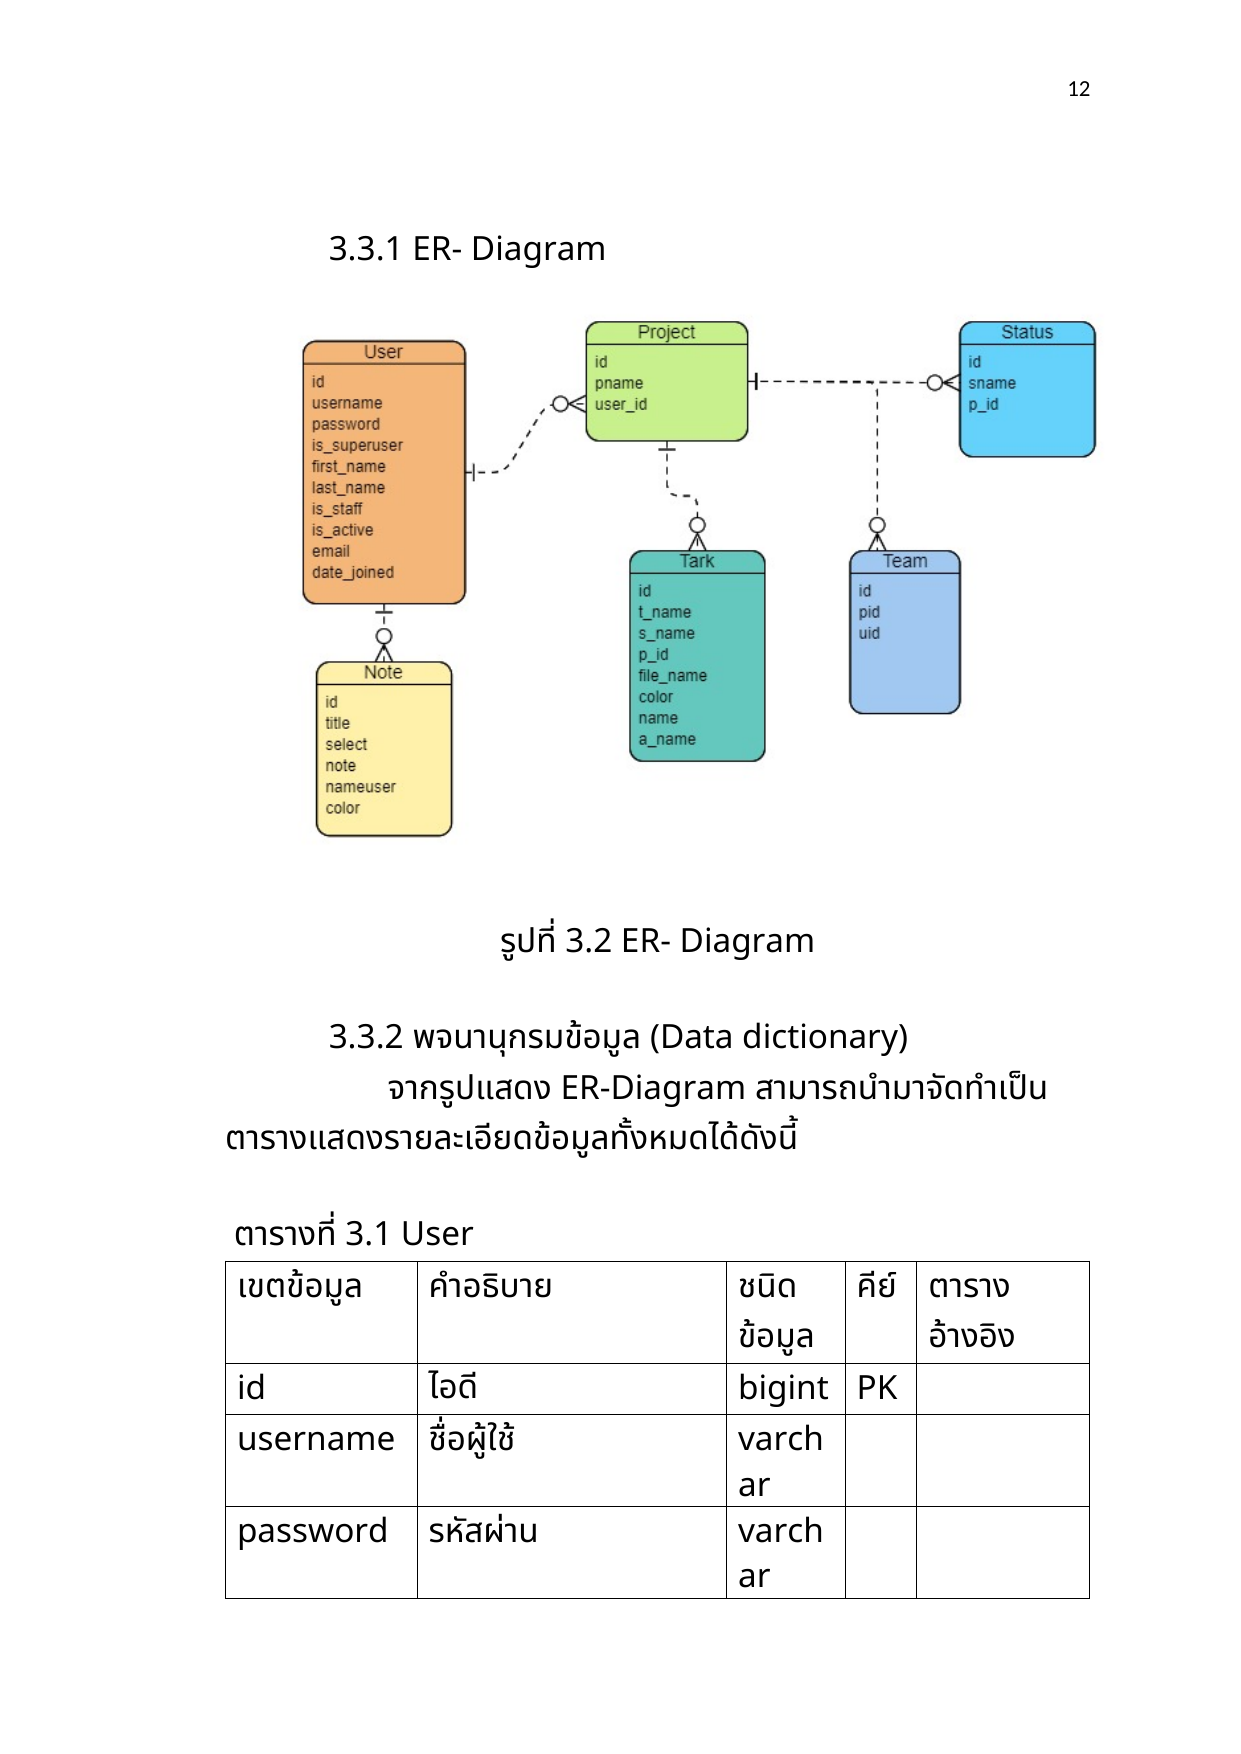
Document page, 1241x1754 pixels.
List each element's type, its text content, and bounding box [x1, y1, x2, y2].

table_cell varchar [727, 1415, 845, 1506]
text 3.3.1 ER- Diagram [225, 225, 1090, 270]
table_cell [846, 1415, 916, 1506]
table_header ตารางอ้างอิง [917, 1262, 1089, 1362]
text จากรูปแสดง ER-Diagram สามารถนำมาจัดทำเป็นตารางแสดงรายละเอียดข้อมูลทั้งหมดได้ดังนี้ [225, 1063, 1090, 1164]
table_cell PK [846, 1364, 916, 1414]
table_header คีย์ [846, 1262, 916, 1362]
text 3.3.2 พจนานุกรมข้อมูล (Data dictionary) [225, 1013, 1090, 1063]
table_header ชนิดข้อมูล [727, 1262, 845, 1362]
table_cell password [226, 1507, 417, 1598]
text ตารางที่ 3.1 User [225, 1210, 1090, 1261]
table_cell [917, 1364, 1089, 1414]
table_header คำอธิบาย [418, 1262, 726, 1362]
table_header เขตข้อมูล [226, 1262, 417, 1362]
table_cell username [226, 1415, 417, 1506]
table_cell ชื่อผู้ใช้ [418, 1415, 726, 1506]
table_cell bigint [727, 1364, 845, 1414]
table_cell ไอดี [418, 1364, 726, 1414]
table_cell [917, 1415, 1089, 1506]
table_cell รหัสผ่าน [418, 1507, 726, 1598]
text รูปที่ 3.2 ER- Diagram [225, 917, 1090, 967]
picture [131, 256, 1234, 1058]
table_cell id [226, 1364, 417, 1414]
table_cell [846, 1507, 916, 1598]
table_cell varchar [727, 1507, 845, 1598]
table_cell [917, 1507, 1089, 1598]
